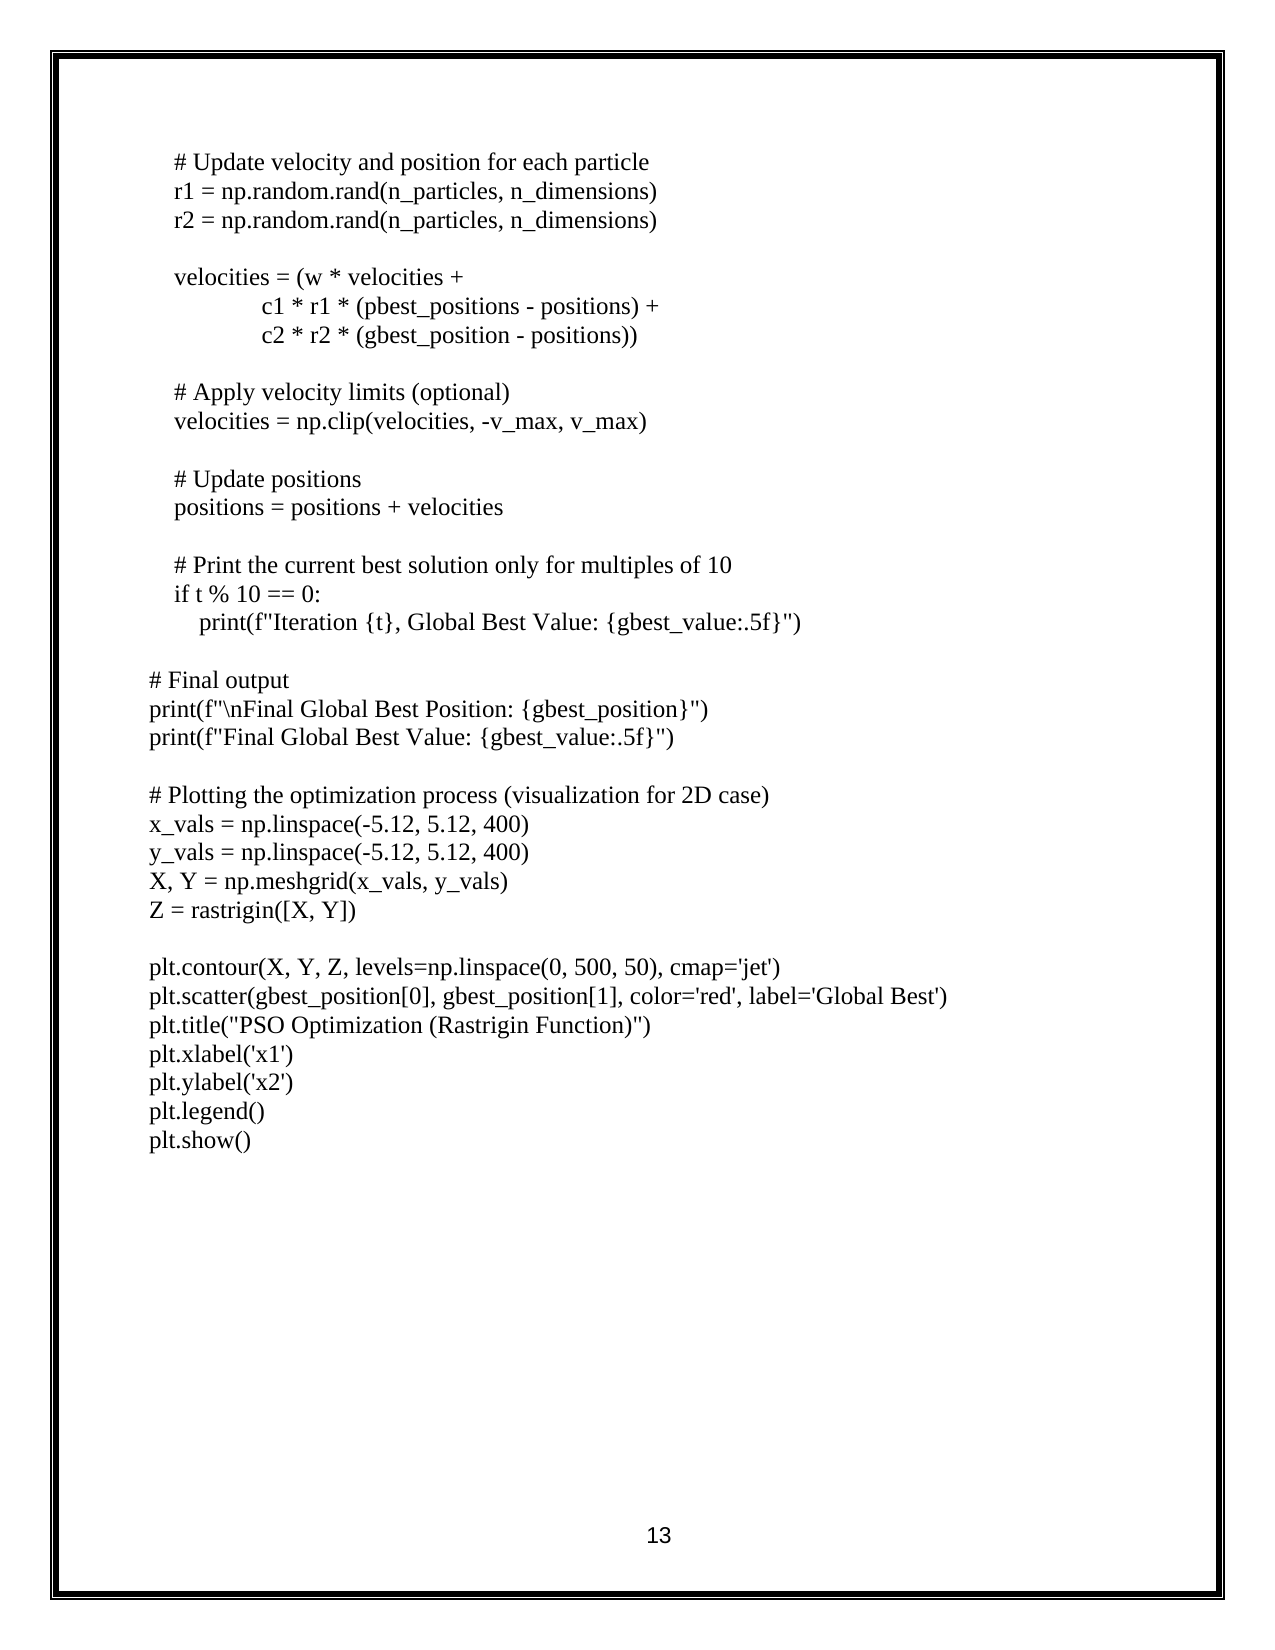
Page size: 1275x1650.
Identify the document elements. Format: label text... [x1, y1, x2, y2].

text X, Y = np.meshgrid(x_vals, y_vals) [149, 866, 1169, 895]
text # Final output [149, 665, 1169, 694]
text # Print the current best solution only for multiples of 10 [149, 550, 1169, 579]
text print(f"Final Global Best Value: {gbest_value:.5f}") [149, 722, 1169, 751]
text print(f"\nFinal Global Best Position: {gbest_position}") [149, 694, 1169, 722]
text Z = rastrigin([X, Y]) [149, 895, 1169, 924]
text r2 = np.random.rand(n_particles, n_dimensions) [149, 205, 1169, 234]
text plt.xlabel('x1') [149, 1039, 1169, 1067]
text r1 = np.random.rand(n_particles, n_dimensions) [149, 176, 1169, 205]
text plt.scatter(gbest_position[0], gbest_position[1], color='red', label='Global Best') [149, 981, 1169, 1010]
text if t % 10 == 0: [149, 579, 1169, 607]
text # Update velocity and position for each particle [149, 147, 1169, 176]
text c2 * r2 * (gbest_position - positions)) [149, 320, 1169, 349]
text # Apply velocity limits (optional) [149, 377, 1169, 406]
text velocities = (w * velocities + [149, 262, 1169, 291]
text plt.show() [149, 1125, 1169, 1154]
text plt.title("PSO Optimization (Rastrigin Function)") [149, 1010, 1169, 1039]
text # Plotting the optimization process (visualization for 2D case) [149, 780, 1169, 809]
text x_vals = np.linspace(-5.12, 5.12, 400) [149, 809, 1169, 837]
text velocities = np.clip(velocities, -v_max, v_max) [149, 406, 1169, 435]
text # Update positions [149, 464, 1169, 492]
text print(f"Iteration {t}, Global Best Value: {gbest_value:.5f}") [149, 607, 1169, 636]
text c1 * r1 * (pbest_positions - positions) + [149, 291, 1169, 320]
text y_vals = np.linspace(-5.12, 5.12, 400) [149, 837, 1169, 866]
text plt.contour(X, Y, Z, levels=np.linspace(0, 500, 50), cmap='jet') [149, 952, 1169, 981]
text plt.legend() [149, 1096, 1169, 1125]
text plt.ylabel('x2') [149, 1067, 1169, 1096]
text positions = positions + velocities [149, 492, 1169, 521]
